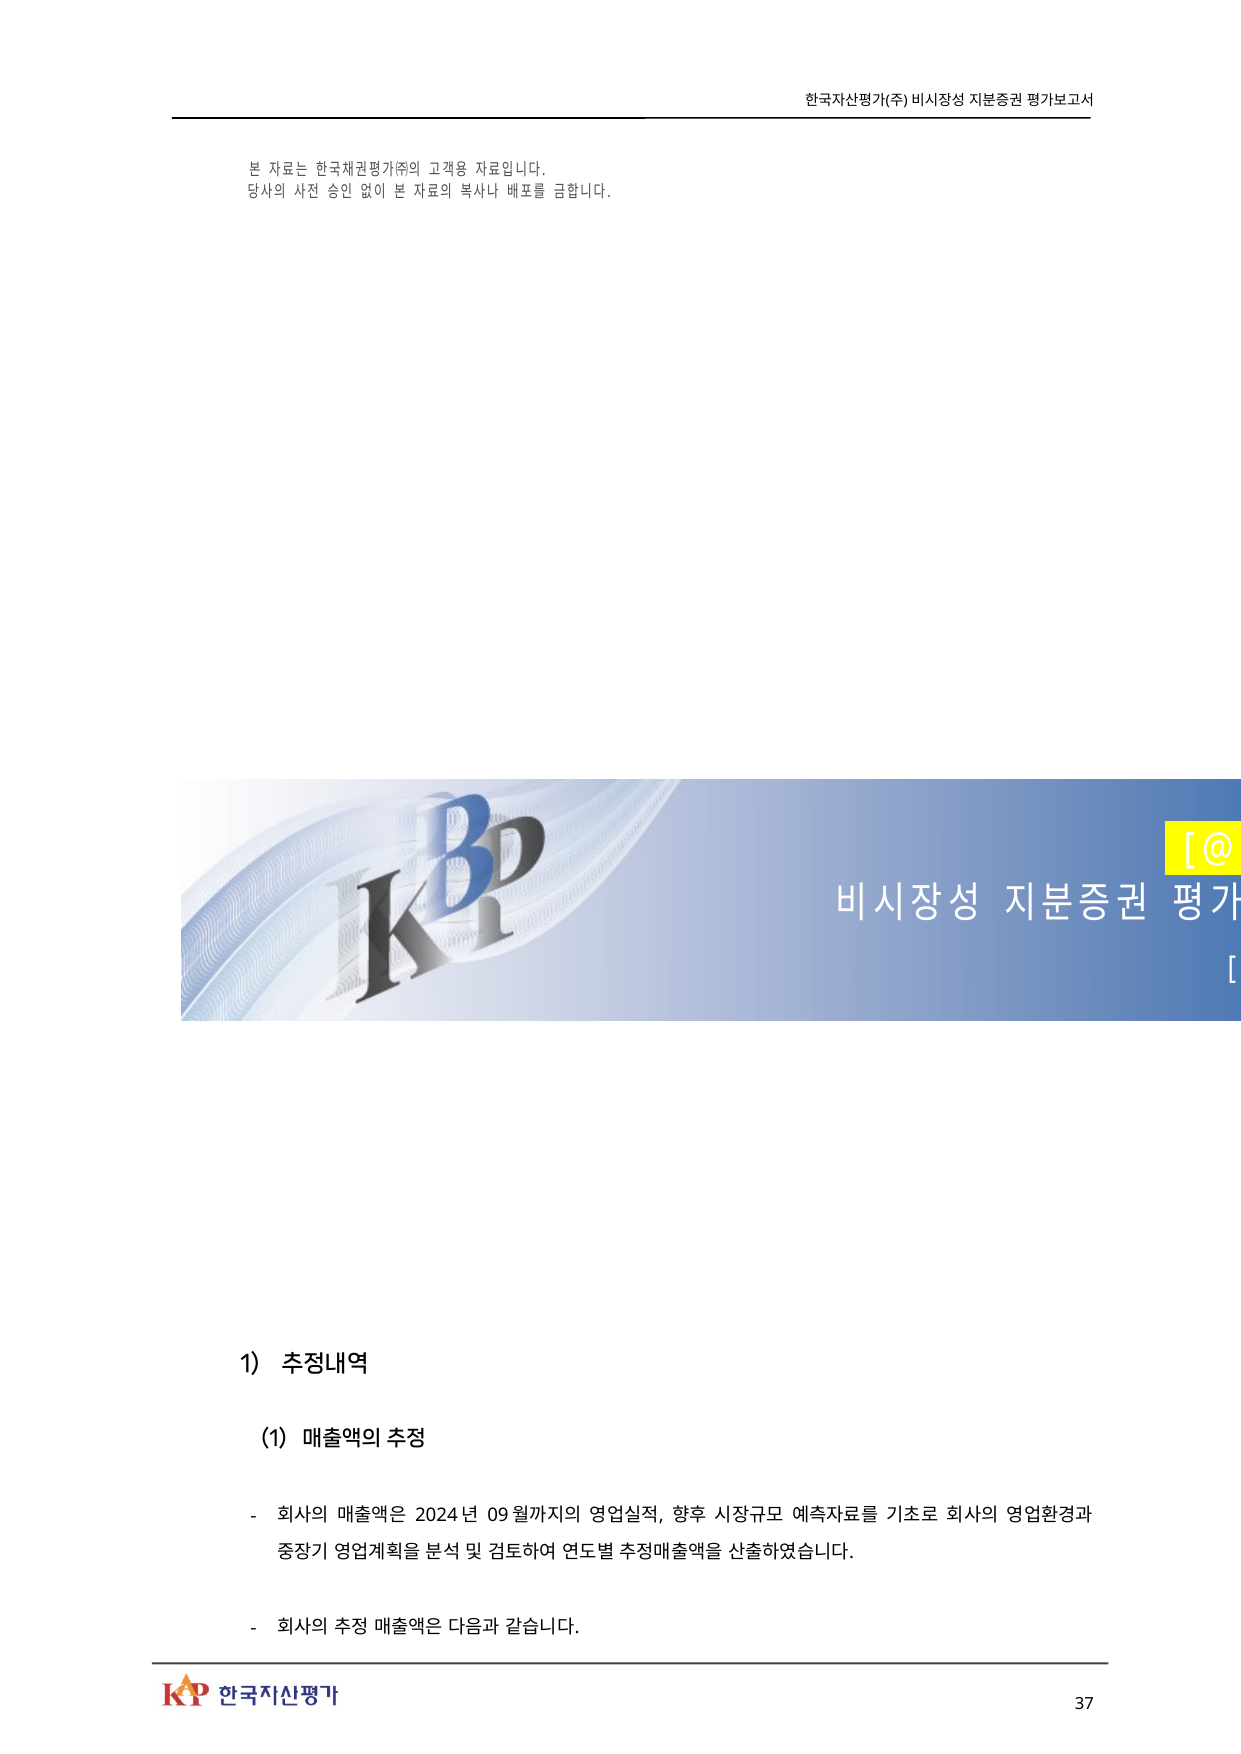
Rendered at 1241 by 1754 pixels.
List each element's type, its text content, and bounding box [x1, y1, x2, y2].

text 회사의 매출액은 2024년 09월까지의 영업실적, 향후 시장규모 예측자료를 기초로 회사의 영업환경과 중장기 영업계획을 분석 및 검토하여 연도별 추정매출액을 산출하였습니다. [250, 1494, 1094, 1569]
list 매출액의 추정 [261, 1419, 1094, 1457]
text 회사의 추정 매출액은 다음과 같습니다. [250, 1607, 1094, 1644]
picture [155, 1669, 345, 1714]
list 추정내역 [240, 1344, 1094, 1382]
